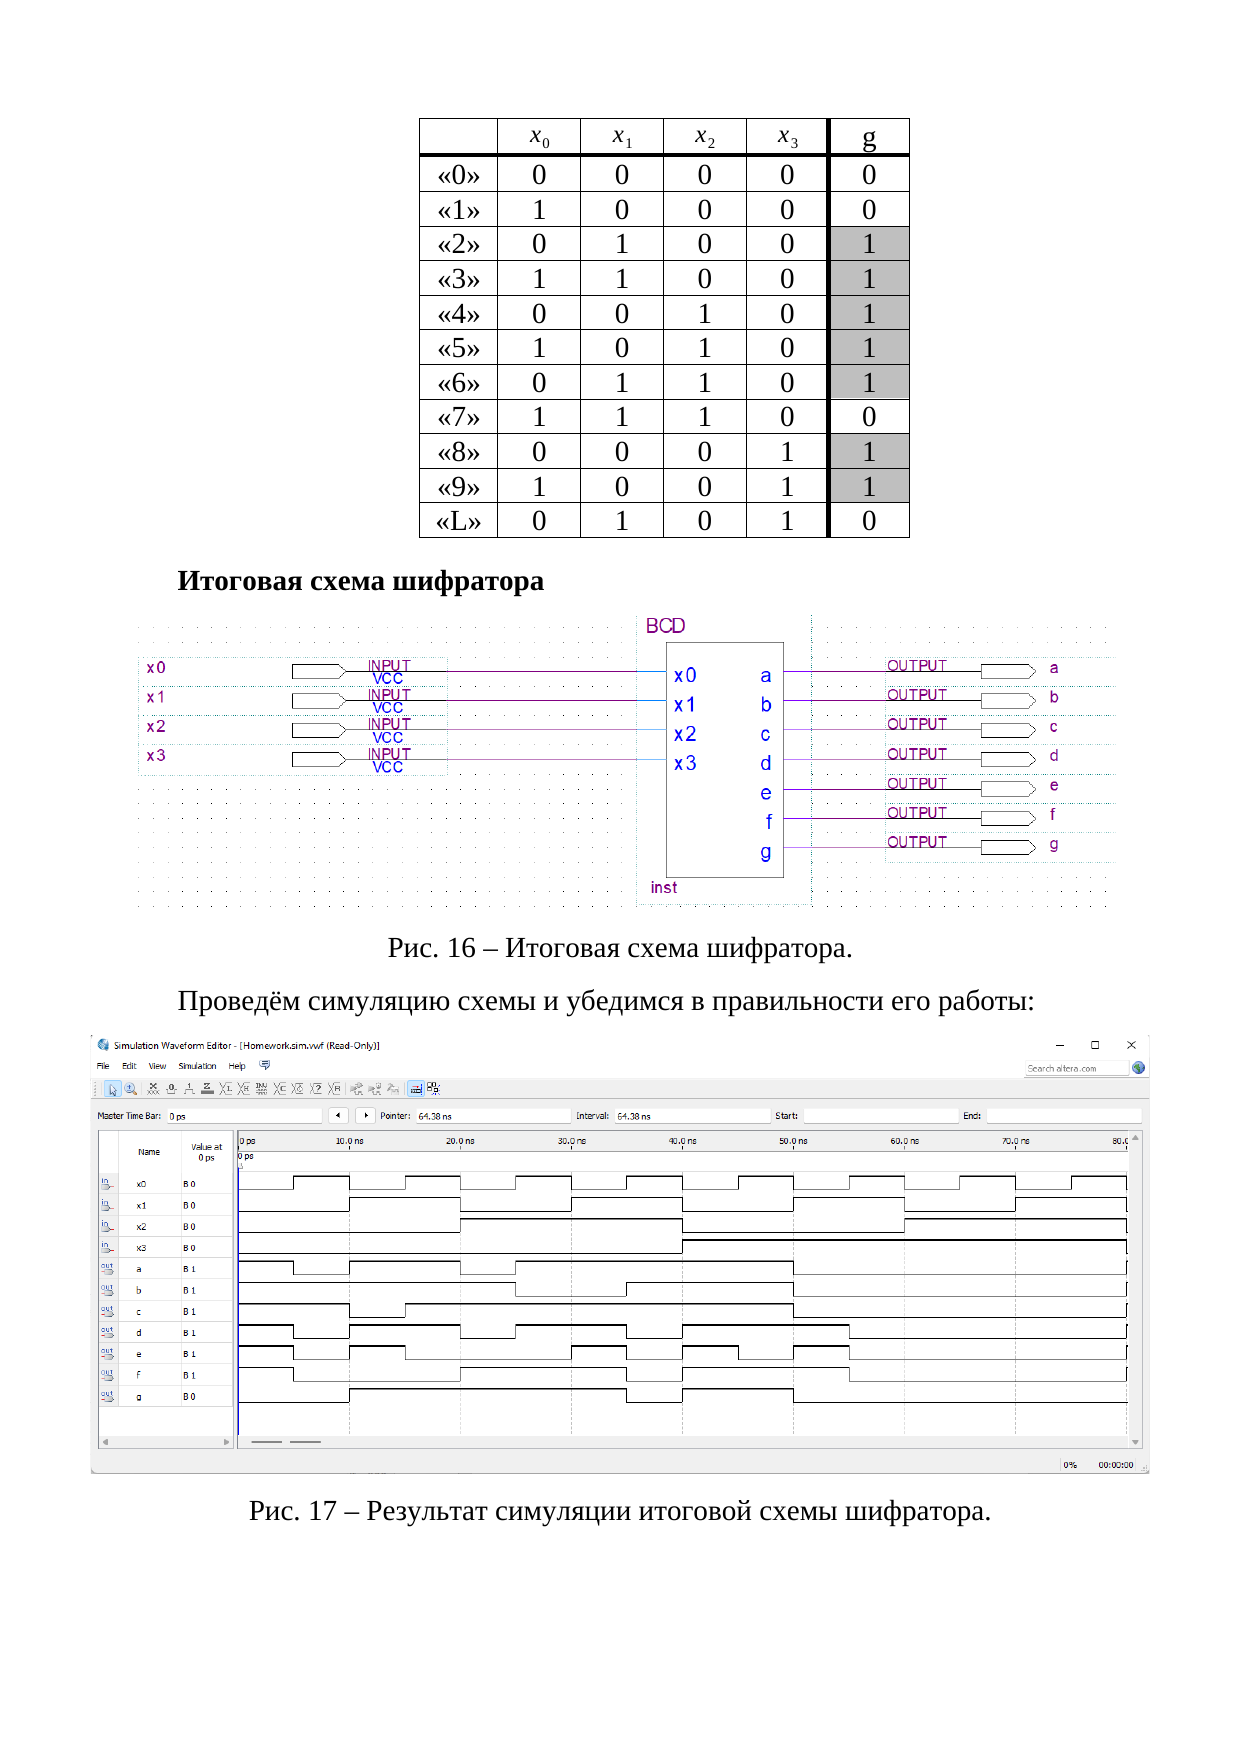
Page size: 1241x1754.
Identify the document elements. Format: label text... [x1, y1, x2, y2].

table_cell 0 [498, 296, 580, 329]
table_cell 0 [831, 192, 909, 226]
table_cell 1 [498, 192, 580, 226]
table_cell 1 [747, 434, 826, 468]
table_cell 0 [664, 227, 746, 260]
table_cell 0 [747, 227, 826, 260]
table_cell 1 [747, 503, 826, 537]
table_cell 1 [831, 469, 909, 502]
table_cell 1 [581, 261, 663, 295]
table_cell 1 [498, 261, 580, 295]
table_cell 0 [581, 157, 663, 191]
table_cell 0 [831, 157, 909, 191]
table_cell 1 [498, 330, 580, 364]
table_cell 0 [581, 434, 663, 468]
table_cell 0 [831, 503, 909, 537]
table_cell 1 [831, 365, 909, 398]
table_cell 0 [498, 227, 580, 260]
table_cell 1 [664, 296, 746, 329]
table_cell «2» [420, 227, 497, 260]
table_cell 1 [747, 469, 826, 502]
table_cell «6» [420, 365, 497, 398]
table_cell 0 [498, 365, 580, 398]
table_cell 1 [831, 227, 909, 260]
table_header [664, 119, 746, 153]
table_cell 1 [831, 296, 909, 329]
text Рис. 16 – Итоговая схема шифратора. [88, 930, 1152, 964]
table_cell 0 [747, 400, 826, 433]
table_cell 0 [581, 192, 663, 226]
table_cell «7» [420, 400, 497, 433]
table_header [498, 119, 580, 153]
table_cell «5» [420, 330, 497, 364]
text Рис. 17 – Результат симуляции итоговой схемы шифратора. [88, 1493, 1152, 1527]
table_cell 1 [581, 365, 663, 398]
table_header [747, 119, 826, 153]
table_cell «9» [420, 469, 497, 502]
table_header [420, 119, 497, 153]
table_cell 0 [498, 434, 580, 468]
table_cell 1 [831, 330, 909, 364]
table_cell 1 [581, 400, 663, 433]
table_cell 0 [664, 434, 746, 468]
table_cell 1 [498, 469, 580, 502]
table_header g [831, 119, 909, 153]
table_cell 0 [747, 261, 826, 295]
table_cell 1 [831, 261, 909, 295]
table_cell 0 [747, 296, 826, 329]
text Итоговая схема шифратора [177, 563, 1152, 596]
table_cell 0 [747, 192, 826, 226]
table_cell 0 [664, 469, 746, 502]
table_cell 0 [498, 157, 580, 191]
table_cell 0 [747, 365, 826, 398]
table_cell «1» [420, 192, 497, 226]
text Проведём симуляцию схемы и убедимся в правильности его работы: [88, 983, 1152, 1016]
table_cell 1 [664, 365, 746, 398]
table_cell 1 [664, 330, 746, 364]
table_cell 0 [664, 192, 746, 226]
table_cell 1 [581, 503, 663, 537]
table_cell 0 [747, 157, 826, 191]
table_cell 0 [581, 330, 663, 364]
table_cell «0» [420, 157, 497, 191]
table_cell 1 [581, 227, 663, 260]
table_cell 0 [831, 400, 909, 433]
table_cell 1 [831, 434, 909, 468]
picture [90, 1035, 1150, 1474]
picture [124, 615, 1116, 911]
table_cell 0 [581, 296, 663, 329]
table_cell 0 [581, 469, 663, 502]
table_cell 0 [498, 503, 580, 537]
table_cell «3» [420, 261, 497, 295]
table_header [581, 119, 663, 153]
table_cell 0 [664, 261, 746, 295]
table_cell 0 [664, 503, 746, 537]
table_cell «8» [420, 434, 497, 468]
table_cell 0 [664, 157, 746, 191]
table_cell 1 [498, 400, 580, 433]
table_cell «4» [420, 296, 497, 329]
table_cell 0 [747, 330, 826, 364]
table_cell 1 [664, 400, 746, 433]
table_cell «L» [420, 503, 497, 537]
